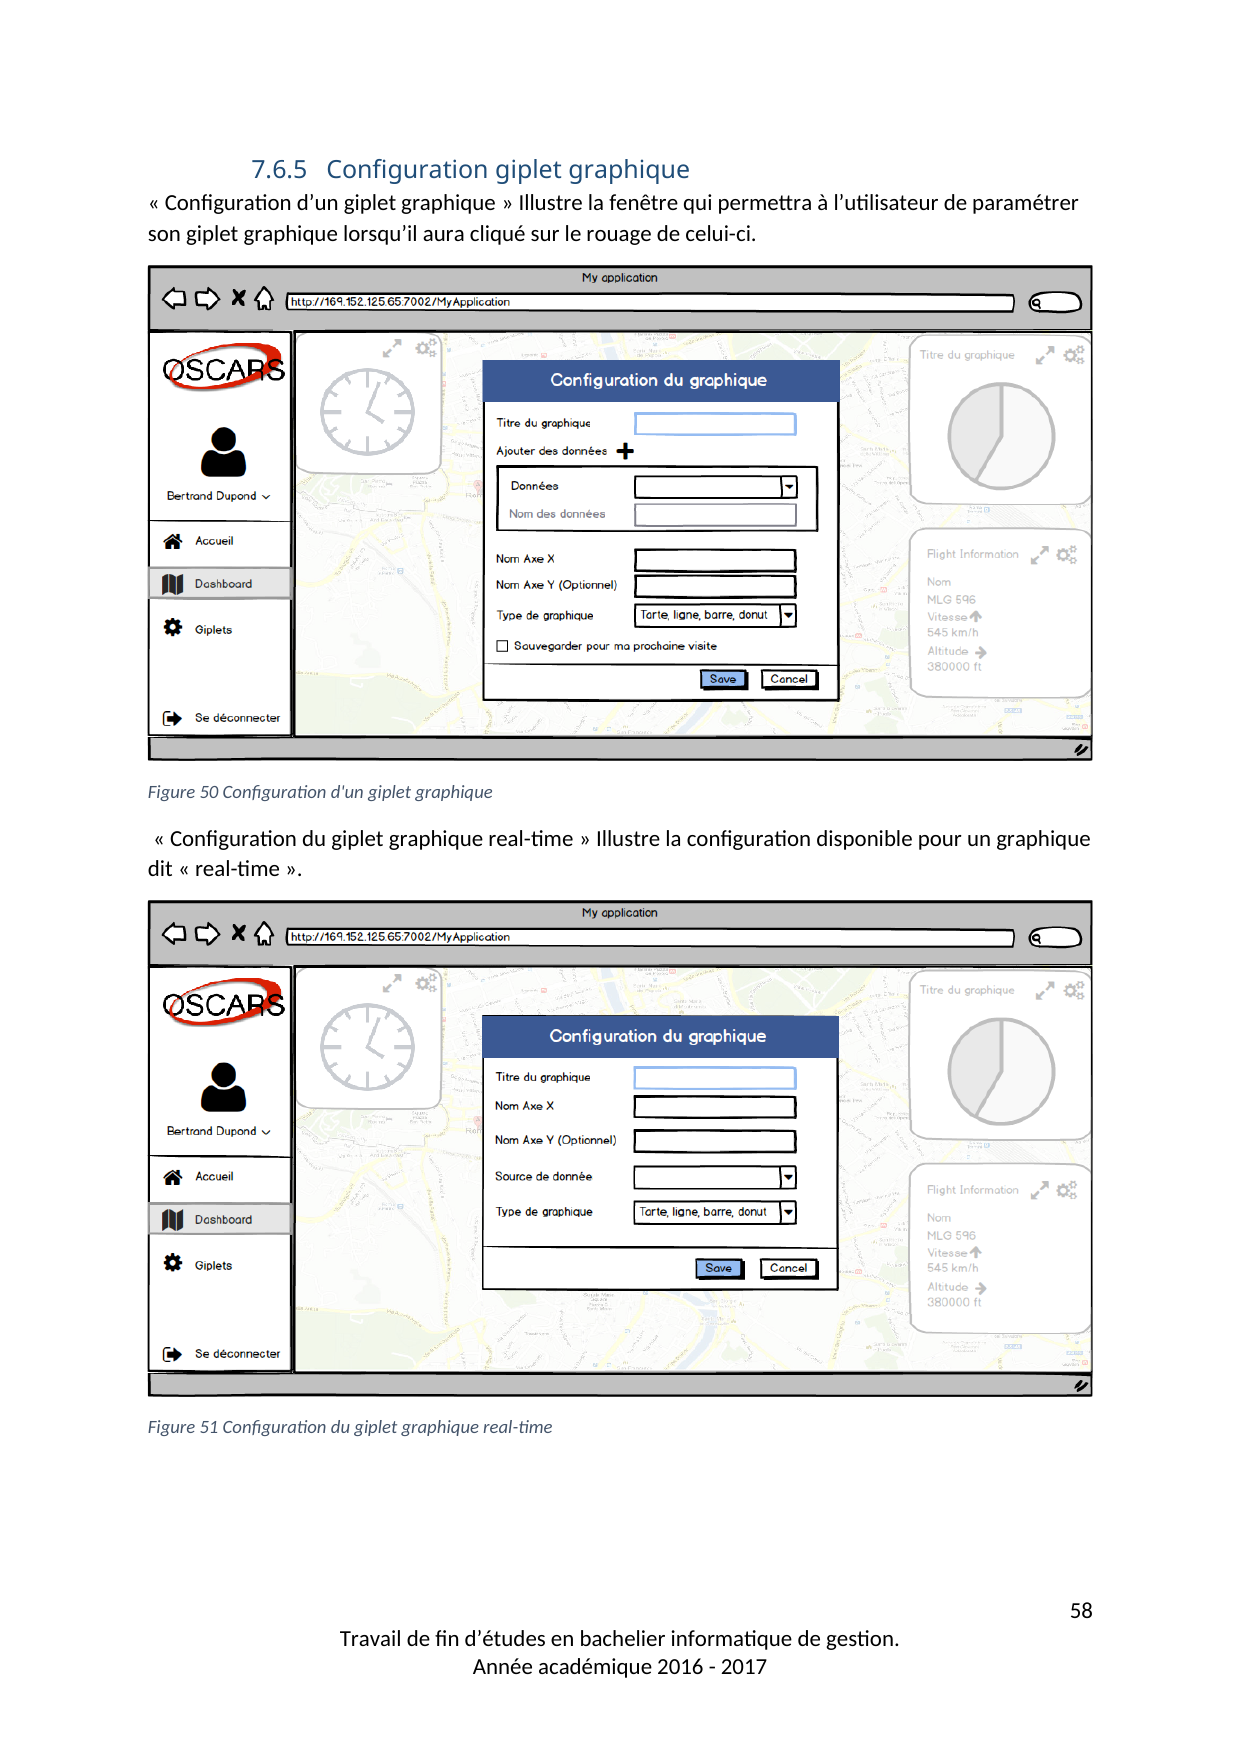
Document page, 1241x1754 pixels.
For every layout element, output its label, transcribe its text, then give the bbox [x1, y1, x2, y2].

subtitle Configuration giplet graphique [251, 152, 1093, 186]
picture [147, 900, 1093, 1397]
picture [147, 265, 1093, 761]
text Figure 50 Configuration d'un giplet graphique [148, 780, 1093, 803]
text « Configuration du giplet graphique real-time » Illustre la configuration disponible pour un graphique dit « real-time ». [148, 824, 1093, 882]
text Figure 51 Configuration du giplet graphique real-time [148, 1415, 1093, 1438]
text « Configuration d’un giplet graphique » Illustre la fenêtre qui permettra à l’utilisateur de paramétrer son giplet graphique lorsqu’il aura cliqué sur le rouage de celui-ci. [148, 188, 1093, 247]
